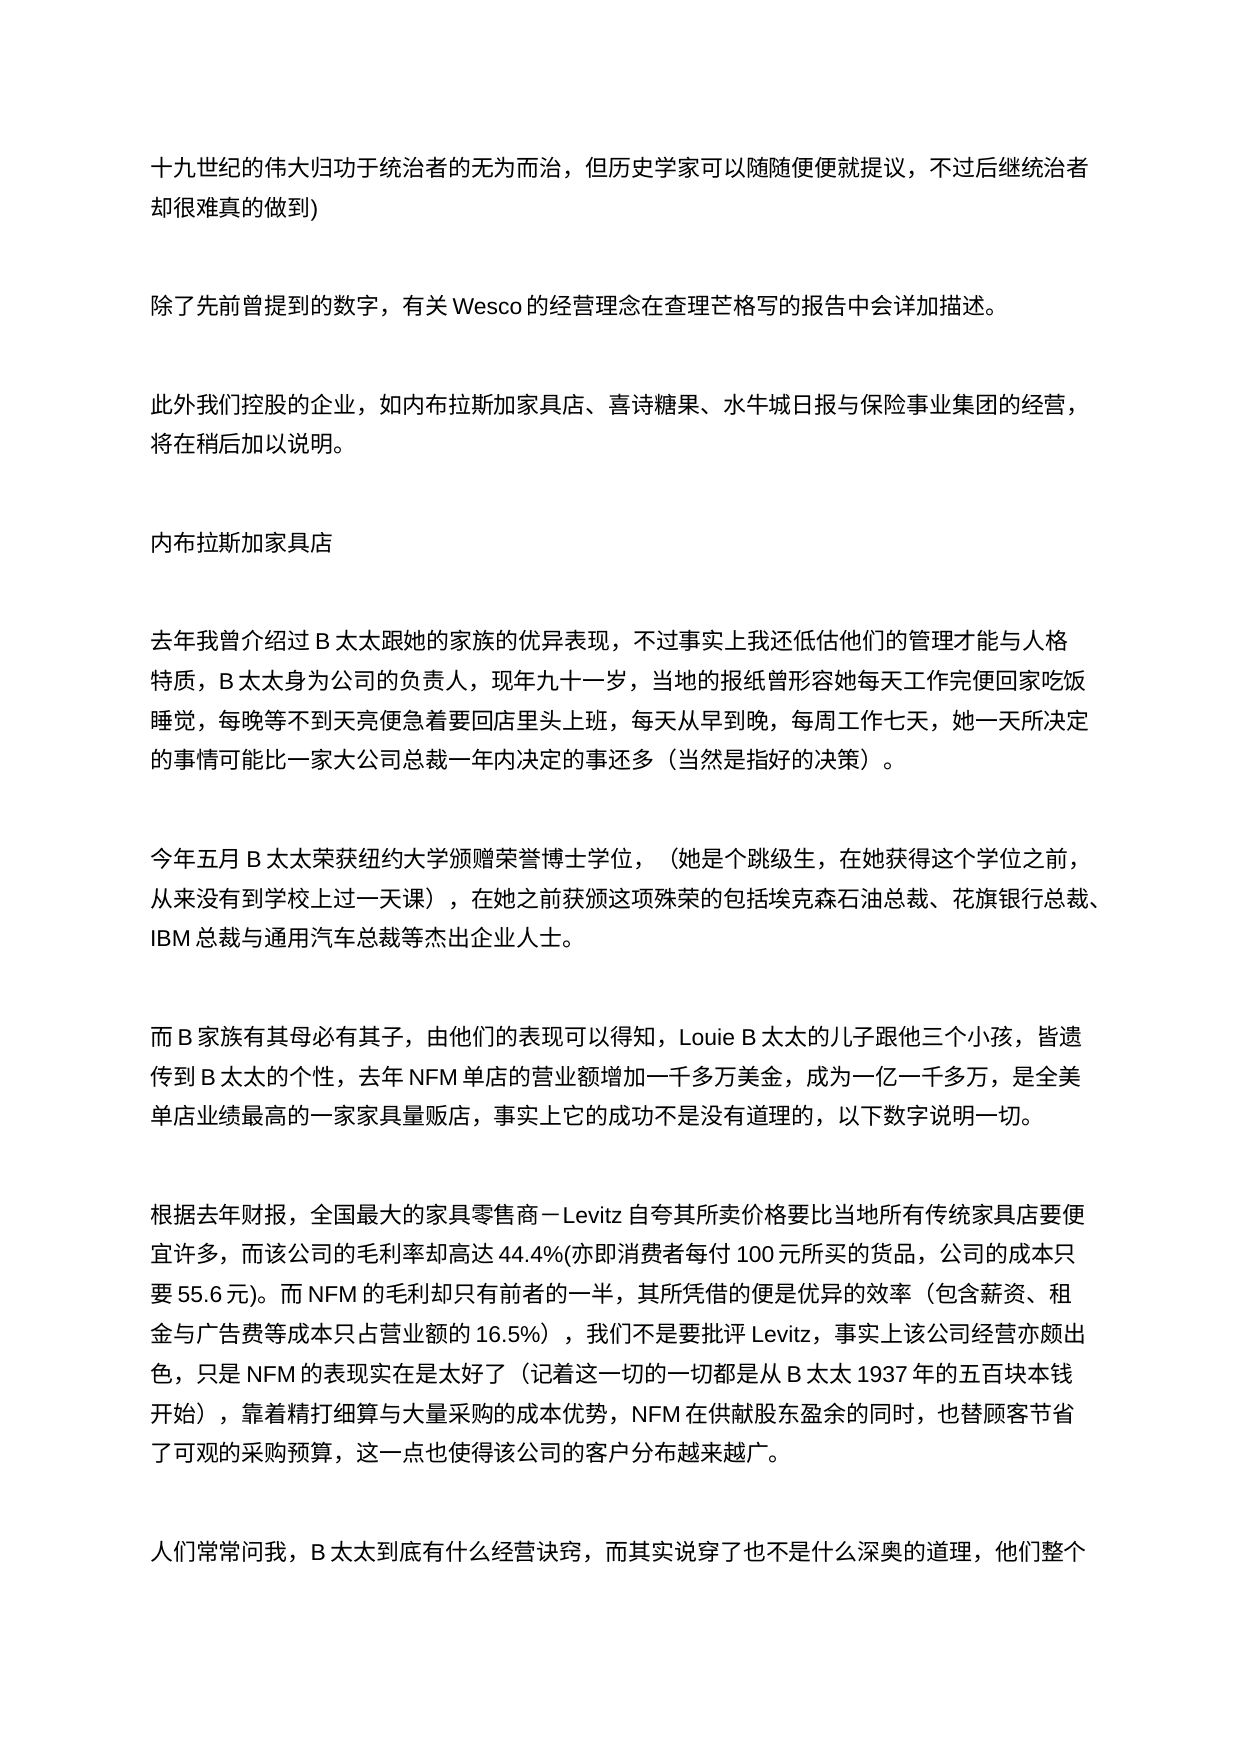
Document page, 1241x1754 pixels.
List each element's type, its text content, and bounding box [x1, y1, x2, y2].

text 除了先前曾提到的数字，有关Wesco的经营理念在查理芒格写的报告中会详加描述。 [150, 288, 1090, 321]
text 今年五月B太太荣获纽约大学颁赠荣誉博士学位，（她是个跳级生，在她获得这个学位之前，从来没有到学校上过一天课），在她之前获颁这项殊荣的包括埃克森石油总裁、花旗银行总裁、IBM总裁与通用汽车总裁等杰出企业人士。 [150, 841, 1090, 953]
text 而B家族有其母必有其子，由他们的表现可以得知，Louie B太太的儿子跟他三个小孩，皆遗传到B太太的个性，去年NFM单店的营业额增加一千多万美金，成为一亿一千多万，是全美单店业绩最高的一家家具量贩店，事实上它的成功不是没有道理的，以下数字说明一切。 [150, 1018, 1090, 1131]
text 根据去年财报，全国最大的家具零售商－Levitz自夸其所卖价格要比当地所有传统家具店要便宜许多，而该公司的毛利率却高达44.4%(亦即消费者每付100元所买的货品，公司的成本只要55.6元)。而NFM的毛利却只有前者的一半，其所凭借的便是优异的效率（包含薪资、租金与广告费等成本只占营业额的16.5%），我们不是要批评Levitz，事实上该公司经营亦颇出色，只是NFM的表现实在是太好了（记着这一切的一切都是从B太太1937年的五百块本钱开始），靠着精打细算与大量采购的成本优势，NFM在供献股东盈余的同时，也替顾客节省了可观的采购预算，这一点也使得该公司的客户分布越来越广。 [150, 1196, 1090, 1468]
text 去年我曾介绍过B太太跟她的家族的优异表现，不过事实上我还低估他们的管理才能与人格特质，B太太身为公司的负责人，现年九十一岁，当地的报纸曾形容她每天工作完便回家吃饭睡觉，每晚等不到天亮便急着要回店里头上班，每天从早到晚，每周工作七天，她一天所决定的事情可能比一家大公司总裁一年内决定的事还多（当然是指好的决策）。 [150, 623, 1090, 776]
text 内布拉斯加家具店 [150, 524, 1090, 558]
text 此外我们控股的企业，如内布拉斯加家具店、喜诗糖果、水牛城日报与保险事业集团的经营，将在稍后加以说明。 [150, 386, 1090, 459]
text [150, 150, 1090, 223]
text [150, 1533, 1090, 1567]
